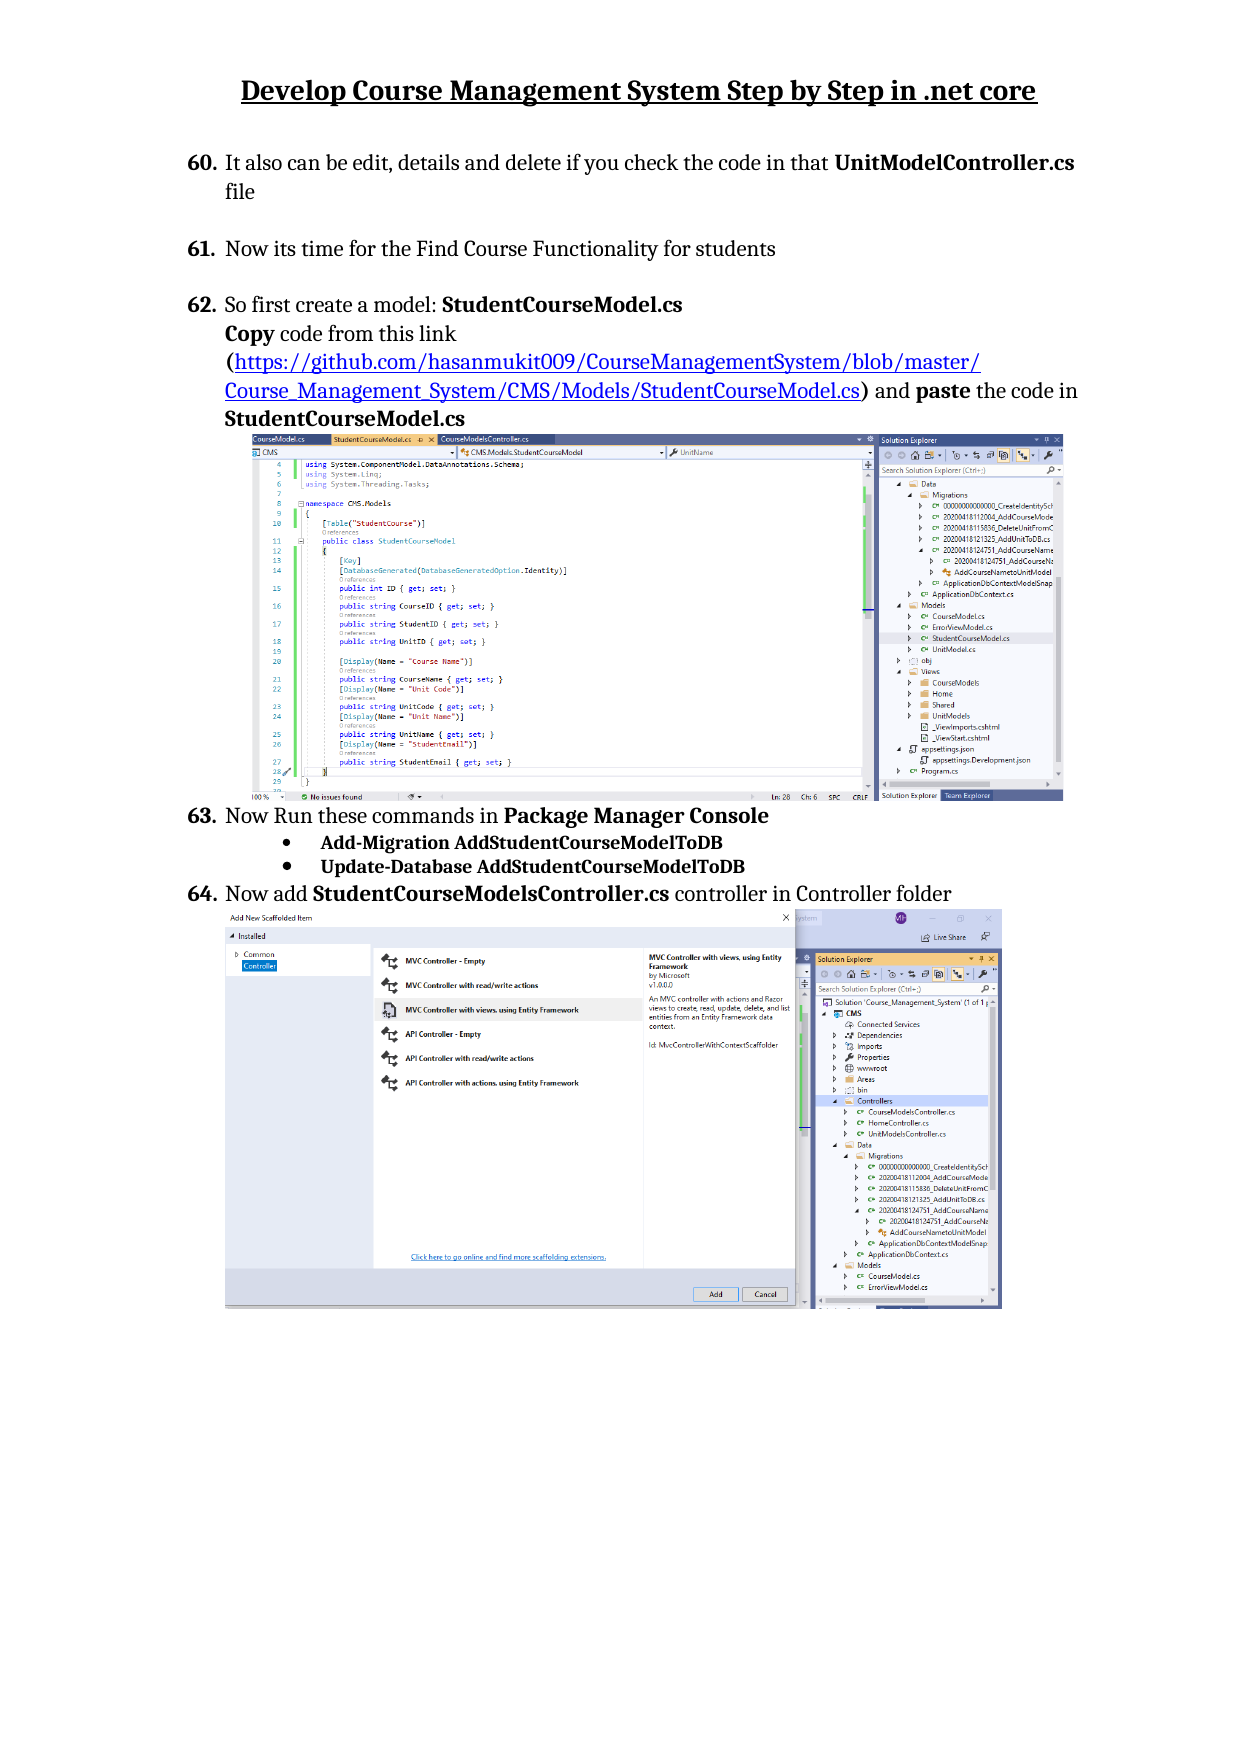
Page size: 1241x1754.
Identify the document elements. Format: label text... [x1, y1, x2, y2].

list Now Run these commands in Package Manager Console [187, 803, 1090, 829]
list Copy code from this link (https://github.com/hasanmukit009/CourseManagementSystem/blob/master/Course_Management_System/CMS/Models/StudentCourseModel.cs) and paste the code in StudentCourseModel.cs [225, 321, 1090, 432]
list Add-Migration AddStudentCourseModelToDB [283, 831, 1090, 854]
list It also can be edit, details and delete if you check the code in that UnitModelController.cs file [187, 150, 1090, 205]
list Now its time for the Find Course Functionality for students [187, 235, 1090, 262]
list Now add StudentCourseModelsController.cs controller in Controller folder [187, 881, 1090, 907]
list Update-Database AddStudentCourseModelToDB [283, 856, 1090, 879]
picture [252, 434, 1064, 801]
picture [225, 909, 1002, 1309]
list So first create a model: StudentCourseModel.cs [187, 292, 1090, 318]
